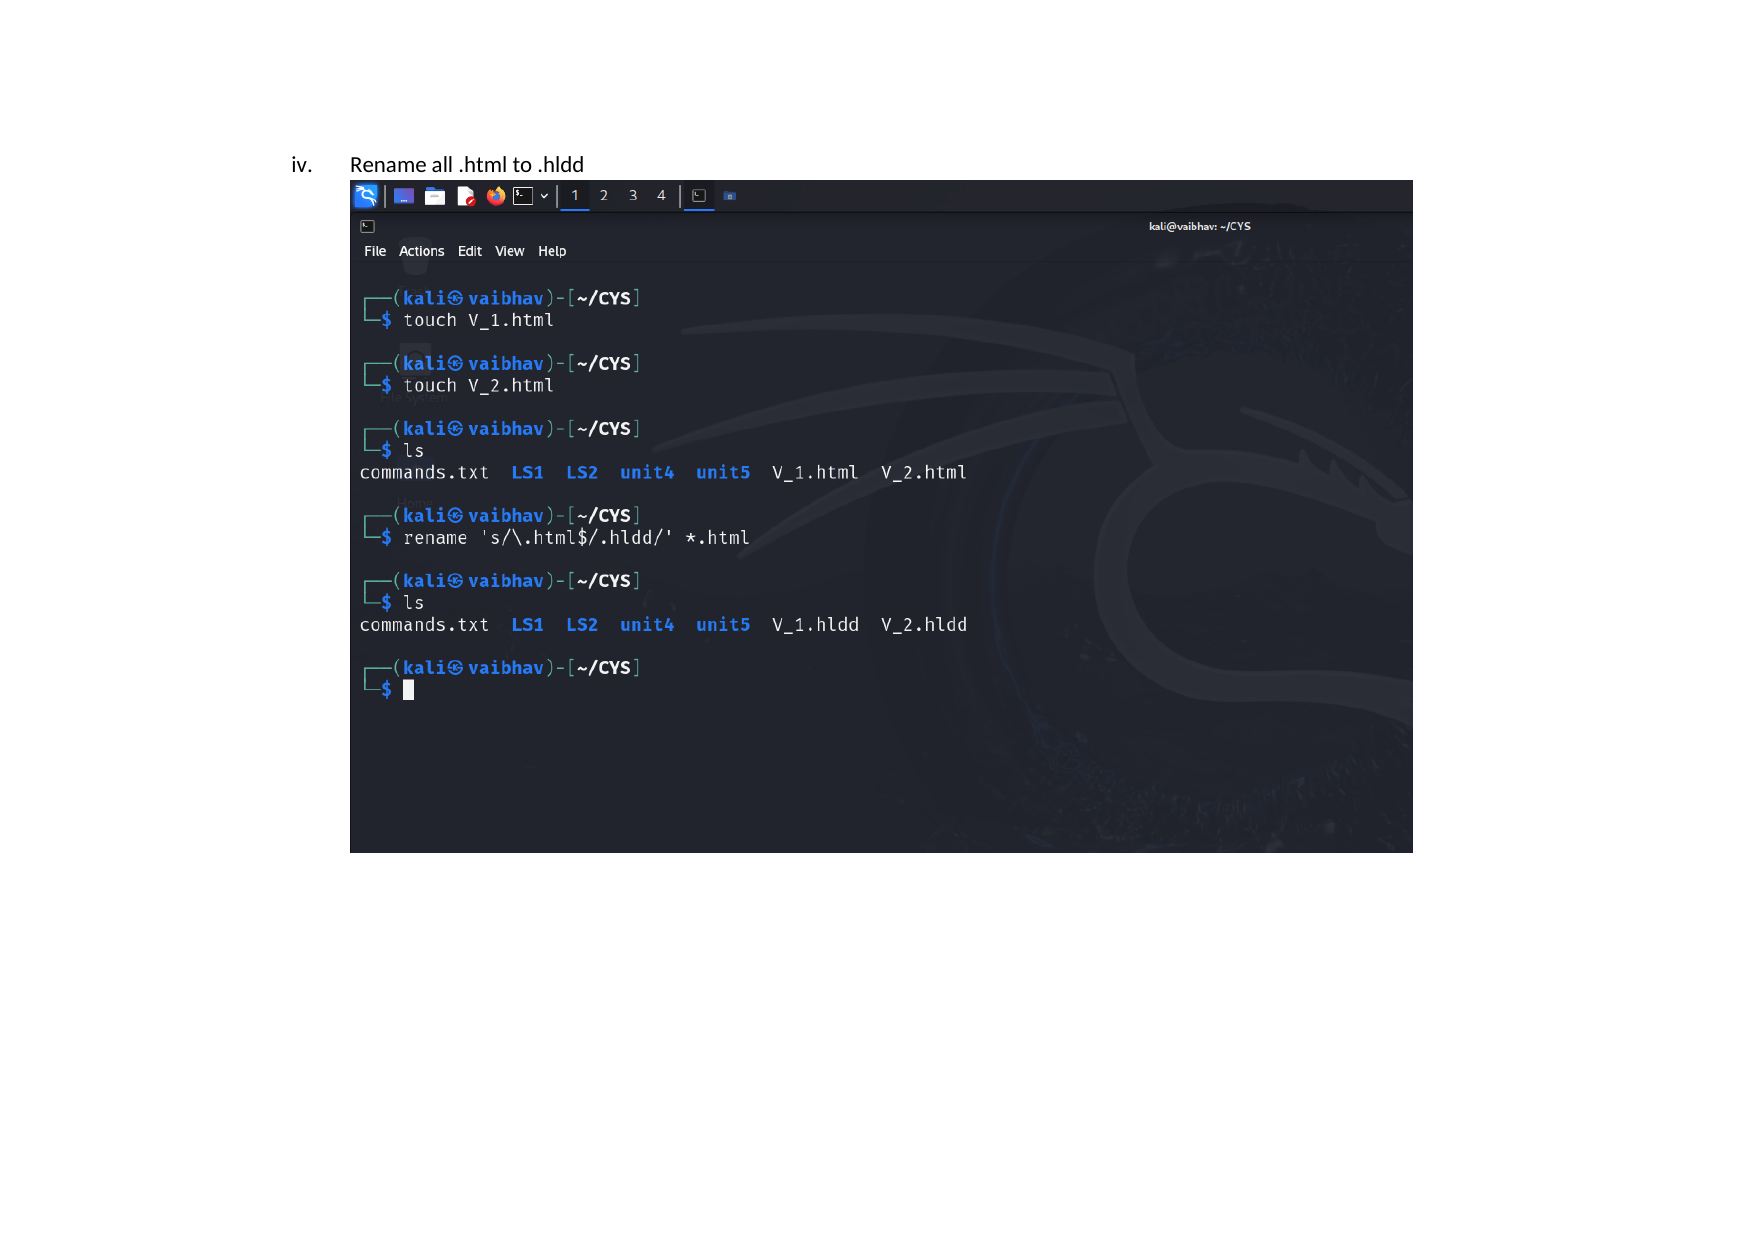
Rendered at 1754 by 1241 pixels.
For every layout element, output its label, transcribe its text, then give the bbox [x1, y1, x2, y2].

picture [350, 180, 1413, 853]
